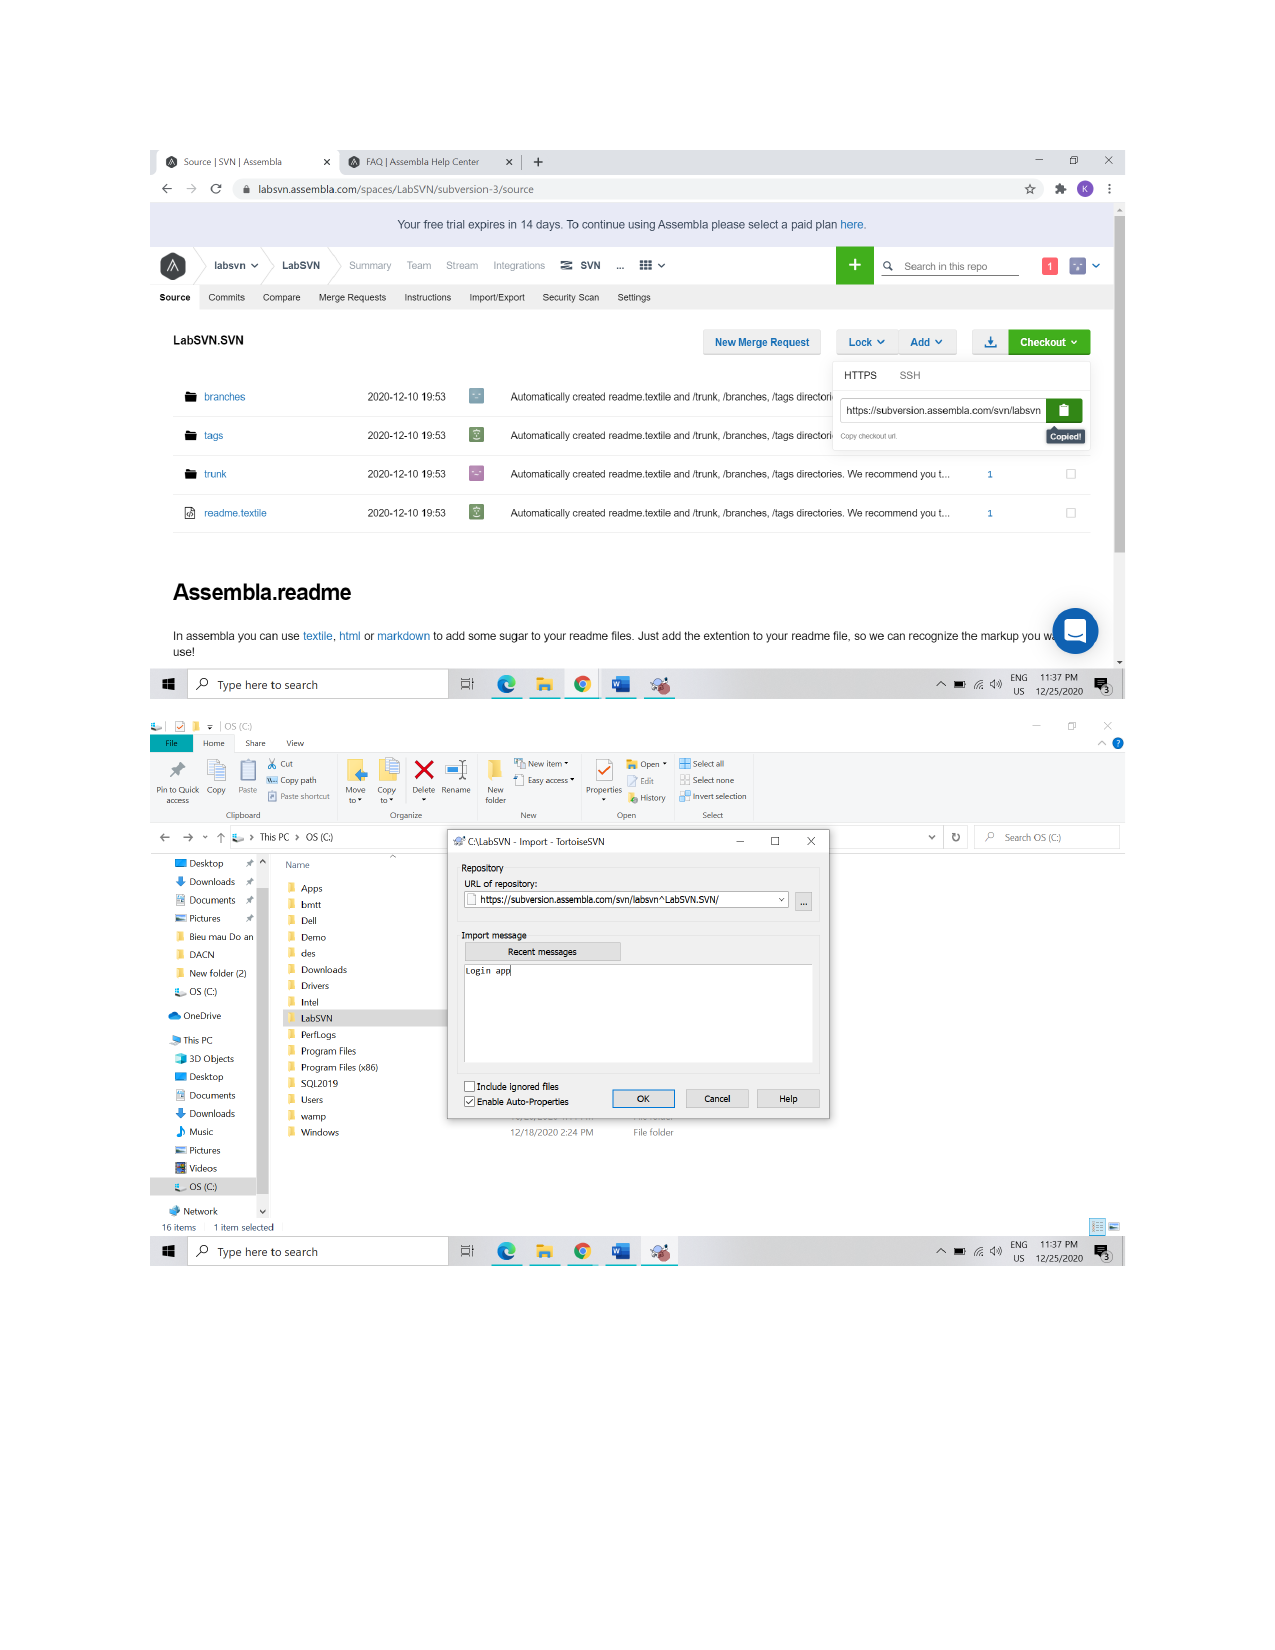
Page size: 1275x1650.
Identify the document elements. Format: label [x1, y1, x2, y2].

picture [150, 717, 1125, 1266]
picture [150, 150, 1125, 699]
